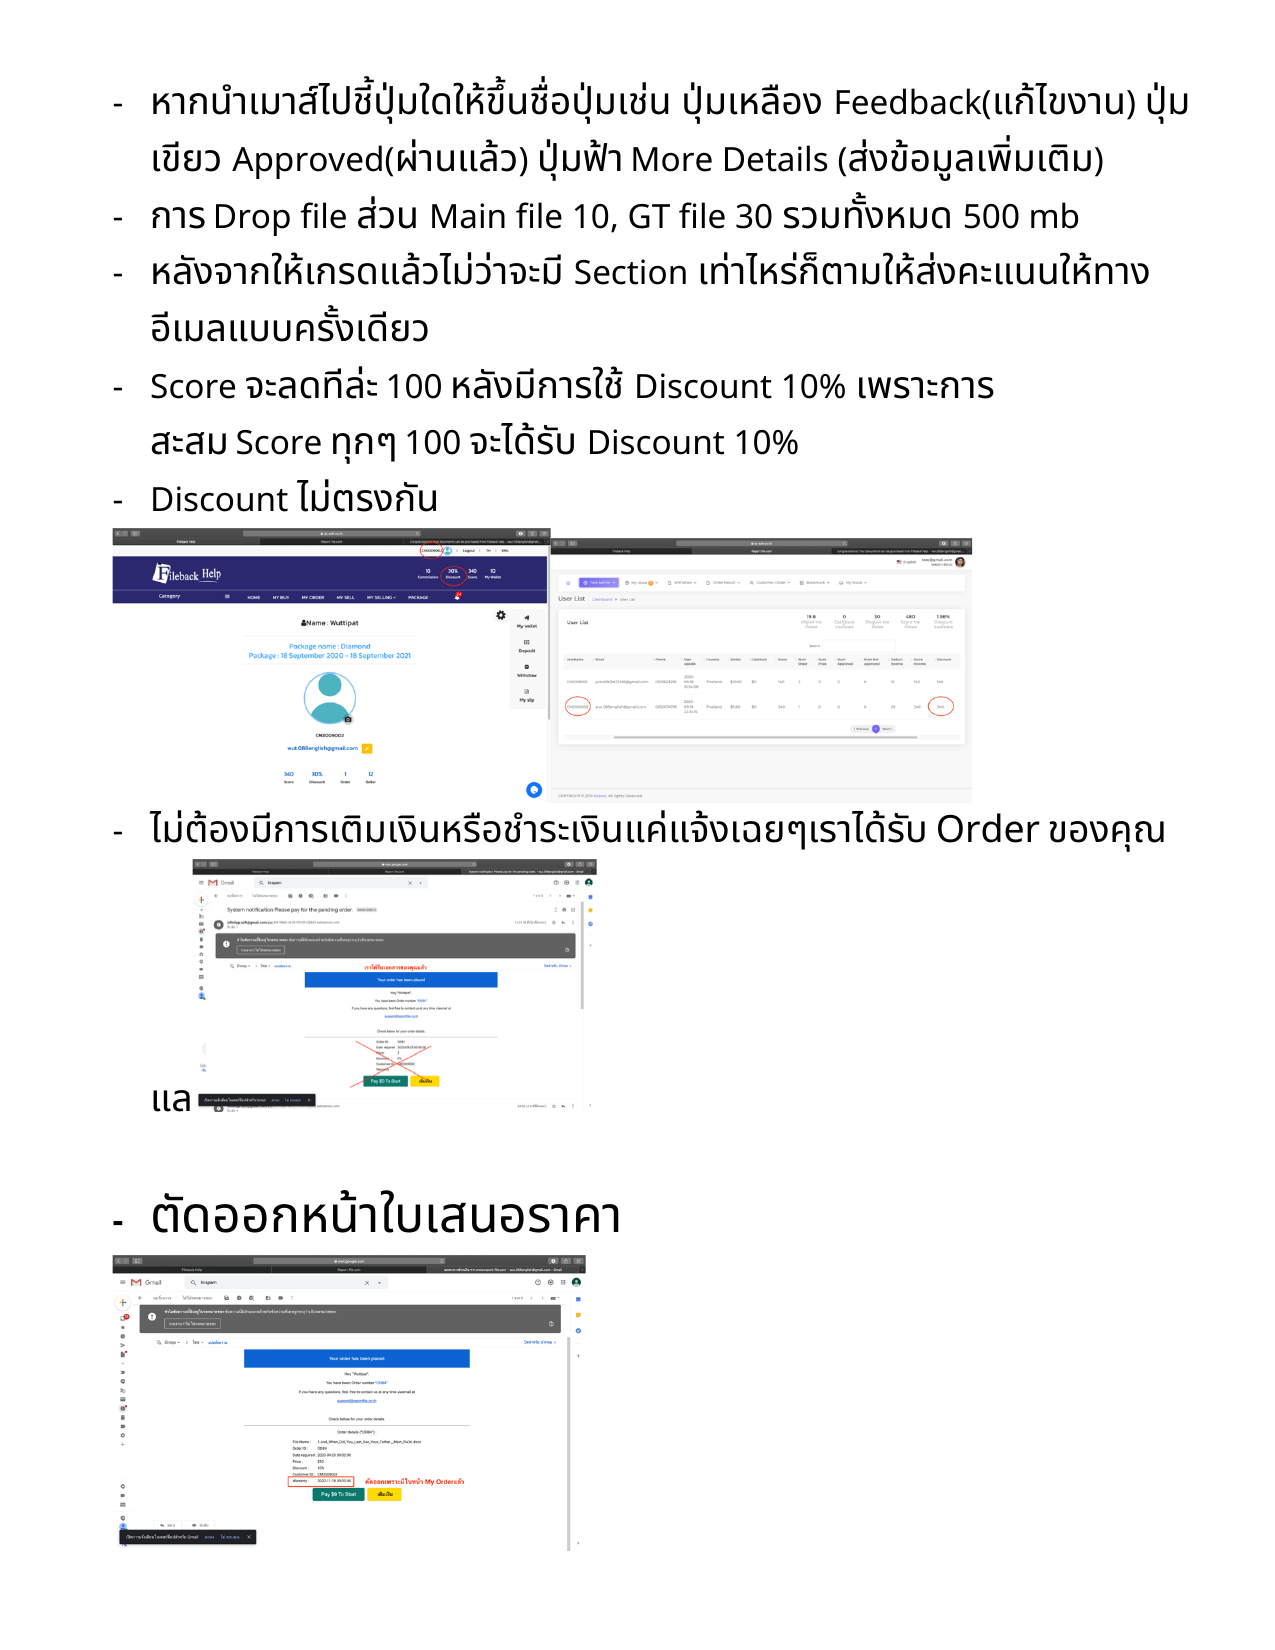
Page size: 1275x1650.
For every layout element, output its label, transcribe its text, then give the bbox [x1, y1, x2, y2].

picture [192, 859, 597, 1112]
list Discount ไม่ตรงกัน [112, 472, 1200, 528]
list ตัดออกหน้าใบเสนอราคา [112, 1179, 1200, 1255]
list การDrop file ส่วน Main file 10, GT file 30 รวมทั้งหมด 500 mb [112, 188, 1200, 245]
picture [112, 528, 973, 803]
list หากนำเมาส์ไปชี้ปุ่มใดให้ขึ้นชื่อปุ่มเช่น ปุ่มเหลือง Feedback(แก้ไขงาน) ปุ่มเขียว Approved(ผ่านแล้ว) ปุ่มฟ้าMore Details (ส่งข้อมูลเพิ่มเติม) [112, 75, 1200, 188]
picture [112, 1255, 586, 1551]
list หลังจากให้เกรดแล้วไม่ว่าจะมี Section เท่าไหร่ก็ตามให้ส่งคะแนนให้ทางอีเมลแบบครั้งเดียว [112, 245, 1200, 358]
list Scoreจะลดทีล่ะ100หลังมีการใช้ Discount 10% เพราะการสะสมScoreทุกๆ100จะได้รับ Discount 10% [112, 358, 1200, 472]
